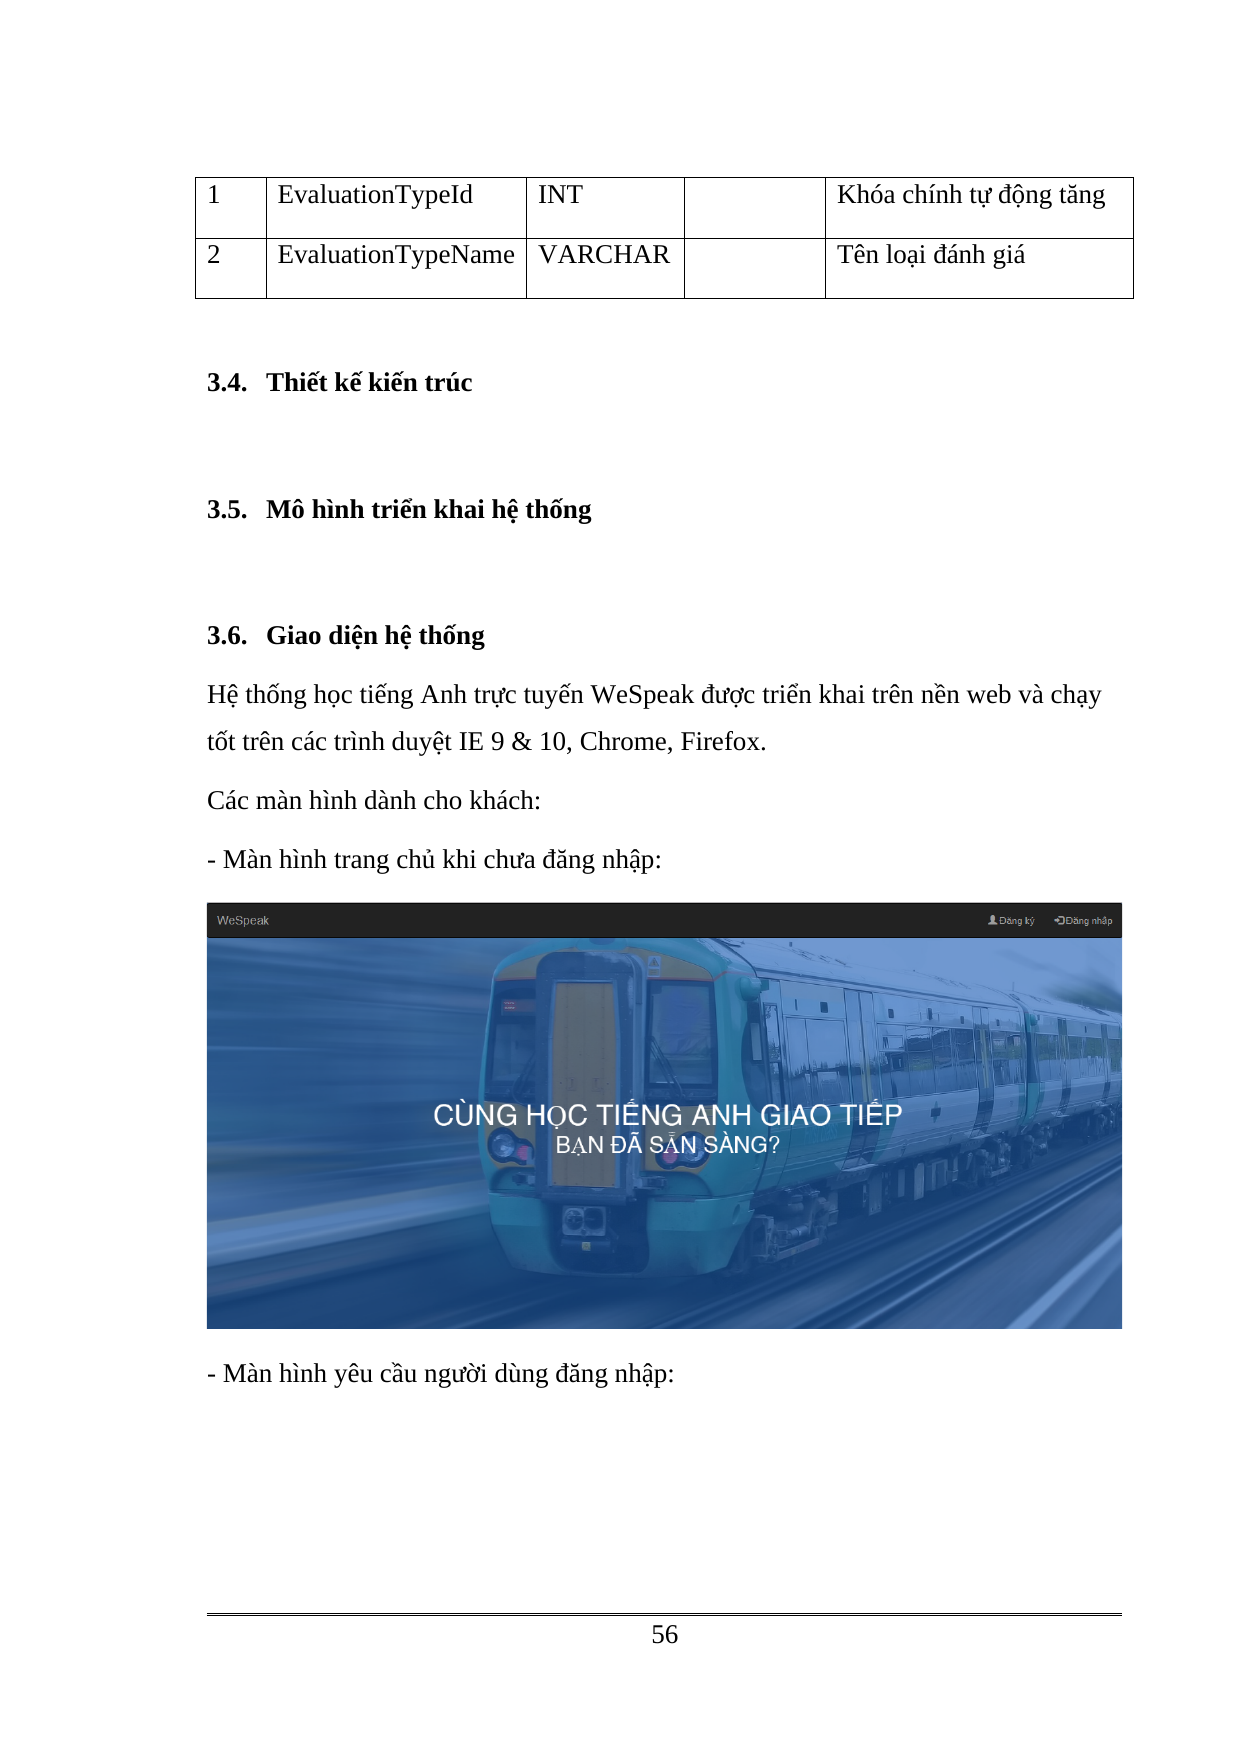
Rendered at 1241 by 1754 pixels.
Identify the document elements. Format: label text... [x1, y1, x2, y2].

subtitle Mô hình triển khai hệ thống [207, 493, 1122, 524]
table_cell EvaluationTypeName [267, 239, 526, 298]
text Hệ thống học tiếng Anh trực tuyến WeSpeak được triển khai trên nền web và chạy tốt trên các trình duyệt IE 9 & 10, Chrome, Firefox. [207, 679, 1122, 756]
table_cell INT [527, 178, 684, 237]
table_cell VARCHAR [527, 239, 684, 298]
table_cell 2 [196, 239, 266, 298]
text - Màn hình trang chủ khi chưa đăng nhập: [207, 844, 1122, 875]
picture [206, 902, 1123, 1329]
subtitle Thiết kế kiến trúc [207, 366, 1122, 397]
text - Màn hình yêu cầu người dùng đăng nhập: [207, 1357, 1122, 1388]
table_cell [685, 178, 825, 237]
subtitle Giao diện hệ thống [207, 619, 1122, 651]
table_cell Khóa chính tự động tăng [826, 178, 1133, 237]
table_cell 1 [196, 178, 266, 237]
table_cell EvaluationTypeId [267, 178, 526, 237]
text Các màn hình dành cho khách: [207, 784, 1122, 816]
table_cell Tên loại đánh giá [826, 239, 1133, 298]
table_cell [685, 239, 825, 298]
